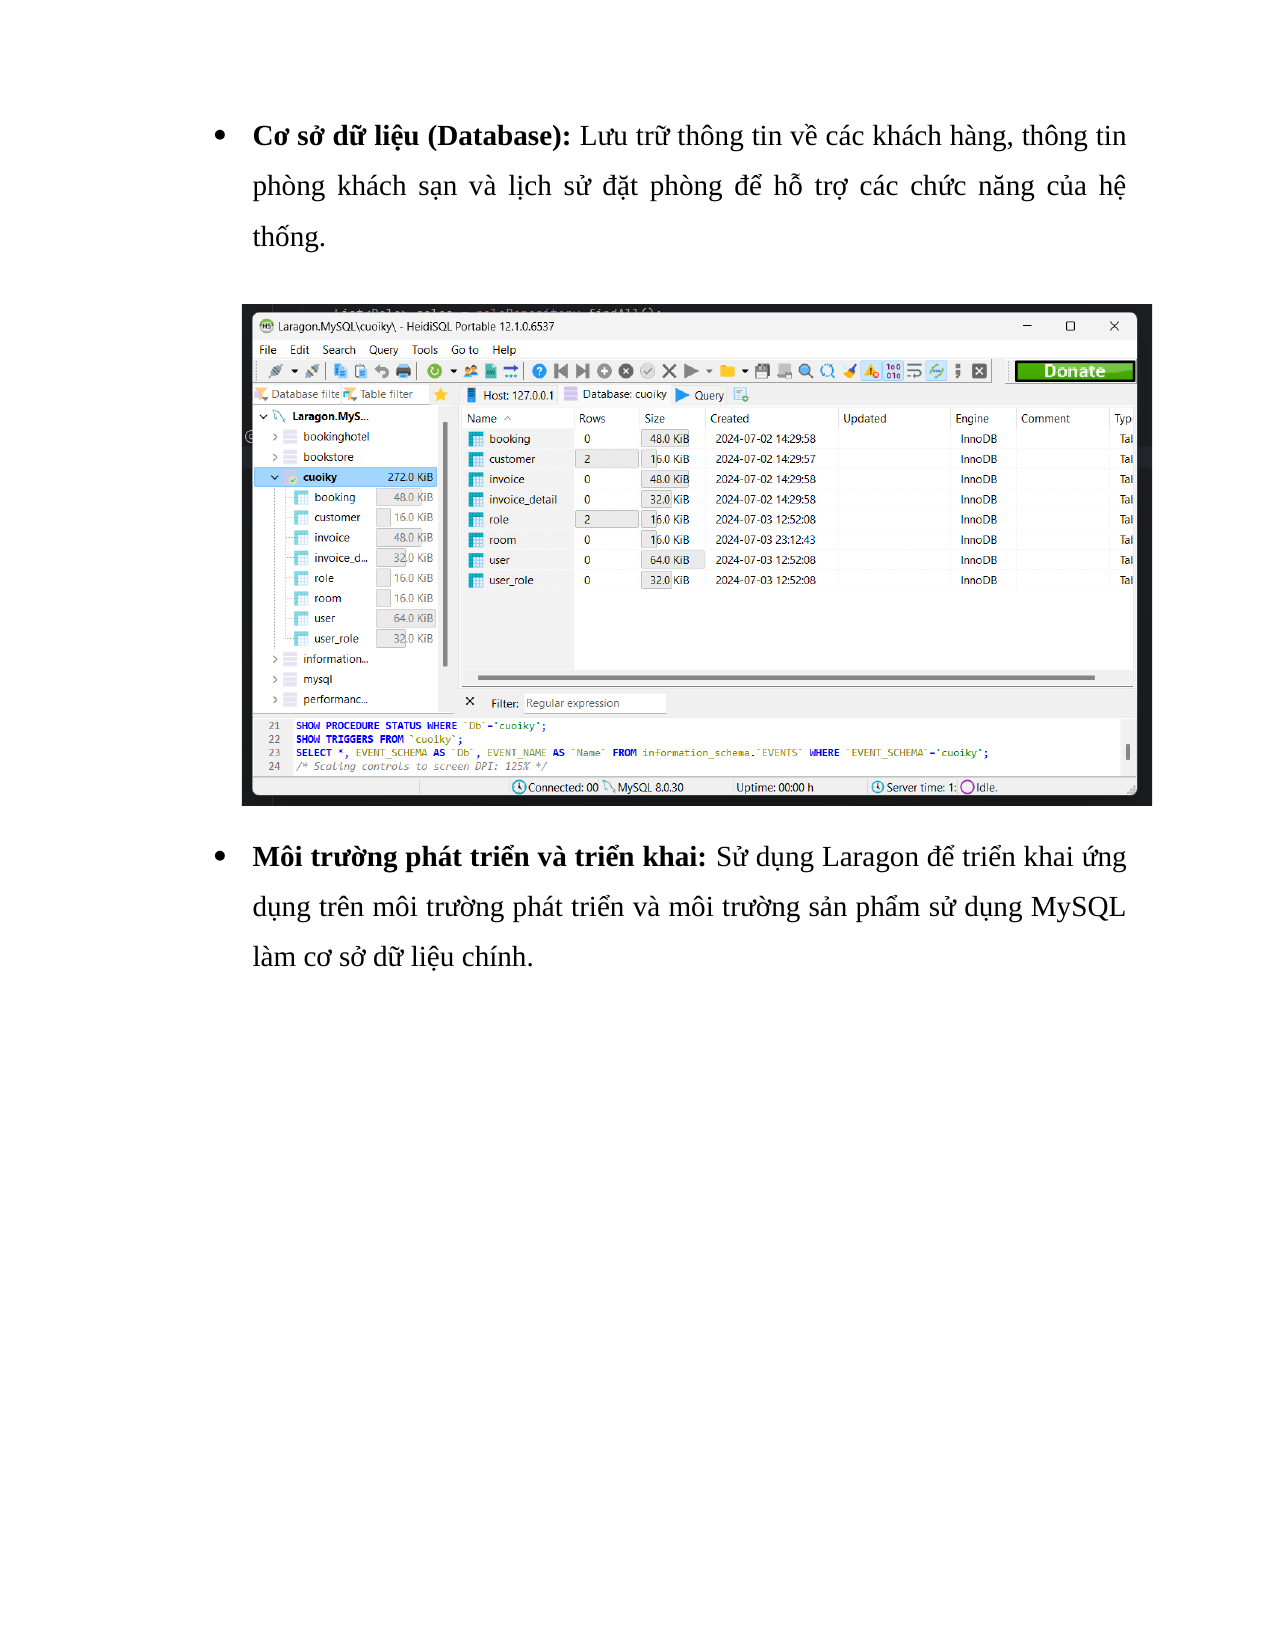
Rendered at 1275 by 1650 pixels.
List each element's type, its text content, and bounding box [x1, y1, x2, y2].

list Cơ sở dữ liệu (Database): Lưu trữ thông tin về các khách hàng, thông tin phòng khách sạn và lịch sử đặt phòng để hỗ trợ các chức năng của hệ thống. [215, 118, 1127, 252]
picture [241, 304, 1153, 806]
